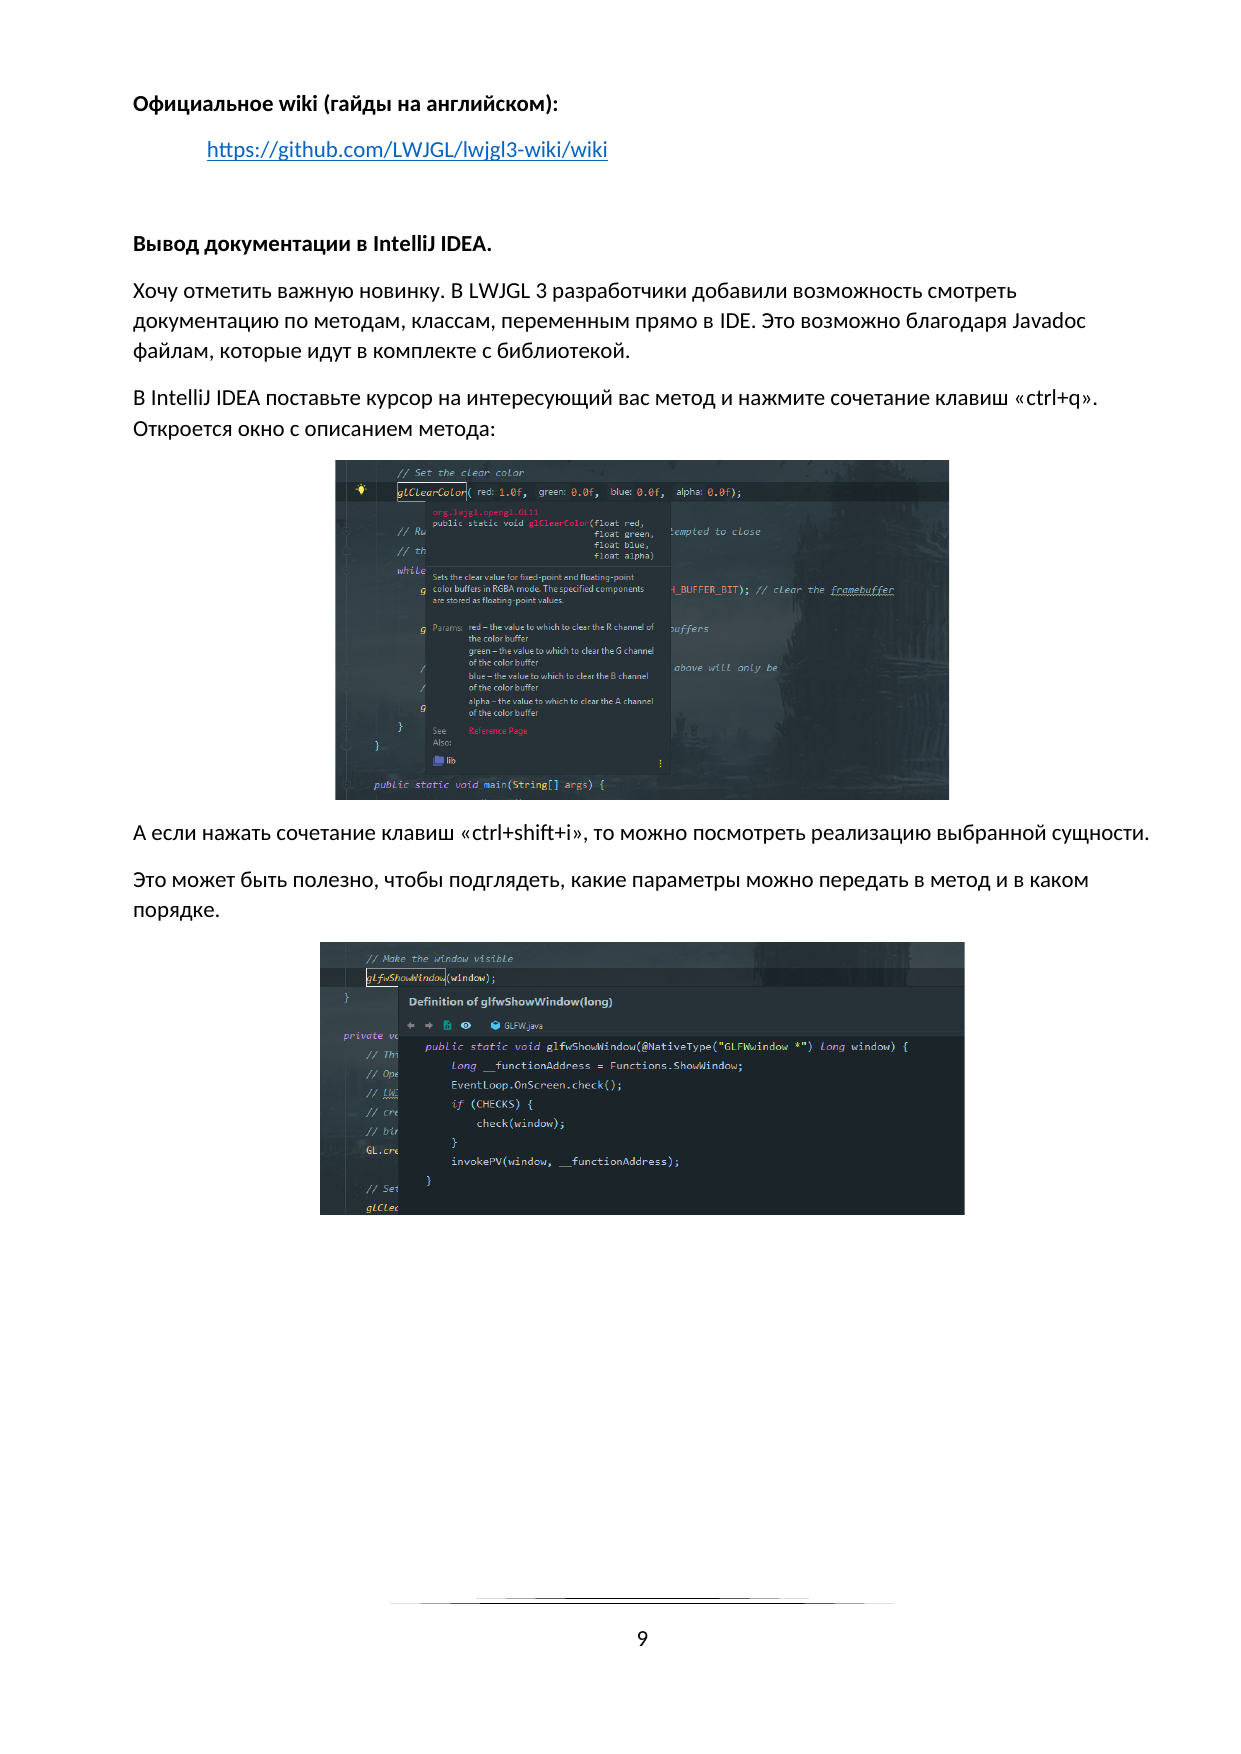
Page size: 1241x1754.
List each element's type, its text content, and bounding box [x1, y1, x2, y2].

text А если нажать сочетание клавиш «ctrl+shift+i», то можно посмотреть реализацию выбранной сущности. [133, 818, 1152, 846]
text В IntelliJ IDEA поставьте курсор на интересующий вас метод и нажмите сочетание клавиш «ctrl+q». Откроется окно с описанием метода: [133, 383, 1152, 442]
text Хочу отметить важную новинку. В LWJGL 3 разработчики добавили возможность смотреть документацию по методам, классам, переменным прямо в IDE. Это возможно благодаря Javadoc файлам, которые идут в комплекте с библиотекой. [133, 276, 1152, 364]
picture [320, 942, 965, 1215]
text https://github.com/LWJGL/lwjgl3-wiki/wiki [133, 136, 1152, 163]
text Вывод документации в IntelliJ IDEA. [133, 229, 1152, 257]
text Официальное wiki (гайды на английском): [133, 89, 1152, 117]
picture [335, 460, 950, 800]
text Это может быть полезно, чтобы подглядеть, какие параметры можно передать в метод и в каком порядке. [133, 865, 1152, 923]
